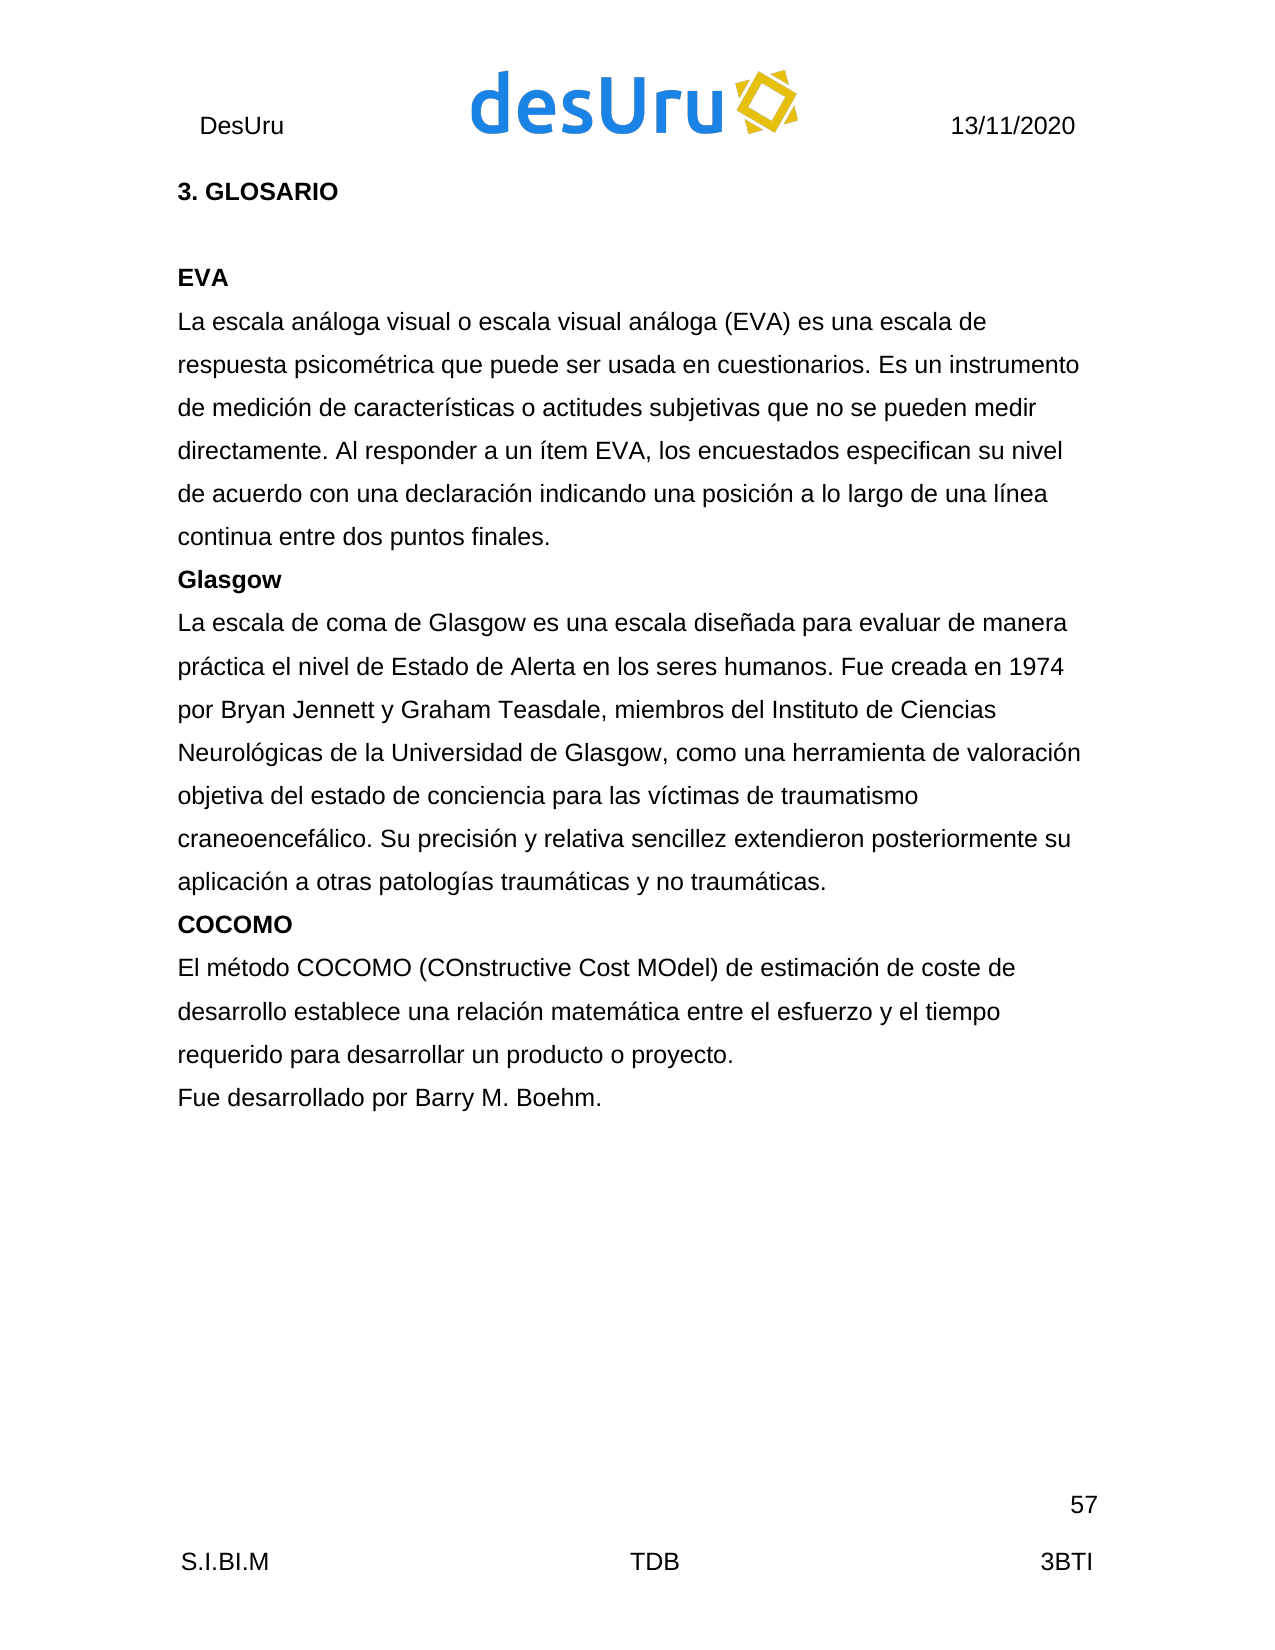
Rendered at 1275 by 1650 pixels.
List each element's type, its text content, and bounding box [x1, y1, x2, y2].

text 3. GLOSARIO [177, 177, 1098, 206]
text EVA [177, 263, 1098, 292]
picture [471, 70, 798, 134]
text El método COCOMO (COnstructive Cost MOdel) de estimación de coste de desarrollo establece una relación matemática entre el esfuerzo y el tiempo requerido para desarrollar un producto o proyecto. [177, 953, 1098, 1068]
text La escala de coma de Glasgow es una escala diseñada para evaluar de manera práctica el nivel de Estado de Alerta en los seres humanos. Fue creada en 1974 por Bryan Jennett y Graham Teasdale, miembros del Instituto de Ciencias Neurológicas de la Universidad de Glasgow, como una herramienta de valoración objetiva del estado de conciencia para las víctimas de traumatismo craneoencefálico. Su precisión y relativa sencillez extendieron posteriormente su aplicación a otras patologías traumáticas y no traumáticas. [177, 608, 1098, 896]
text Fue desarrollado por Barry M. Boehm. [177, 1083, 1098, 1112]
text Glasgow [177, 565, 1098, 594]
text COCOMO [177, 910, 1098, 939]
text La escala análoga visual o escala visual análoga (EVA) es una escala de respuesta psicométrica que puede ser usada en cuestionarios. Es un instrumento de medición de características o actitudes subjetivas que no se pueden medir directamente. Al responder a un ítem EVA, los encuestados especifican su nivel de acuerdo con una declaración indicando una posición a lo largo de una línea continua entre dos puntos finales. [177, 307, 1098, 551]
